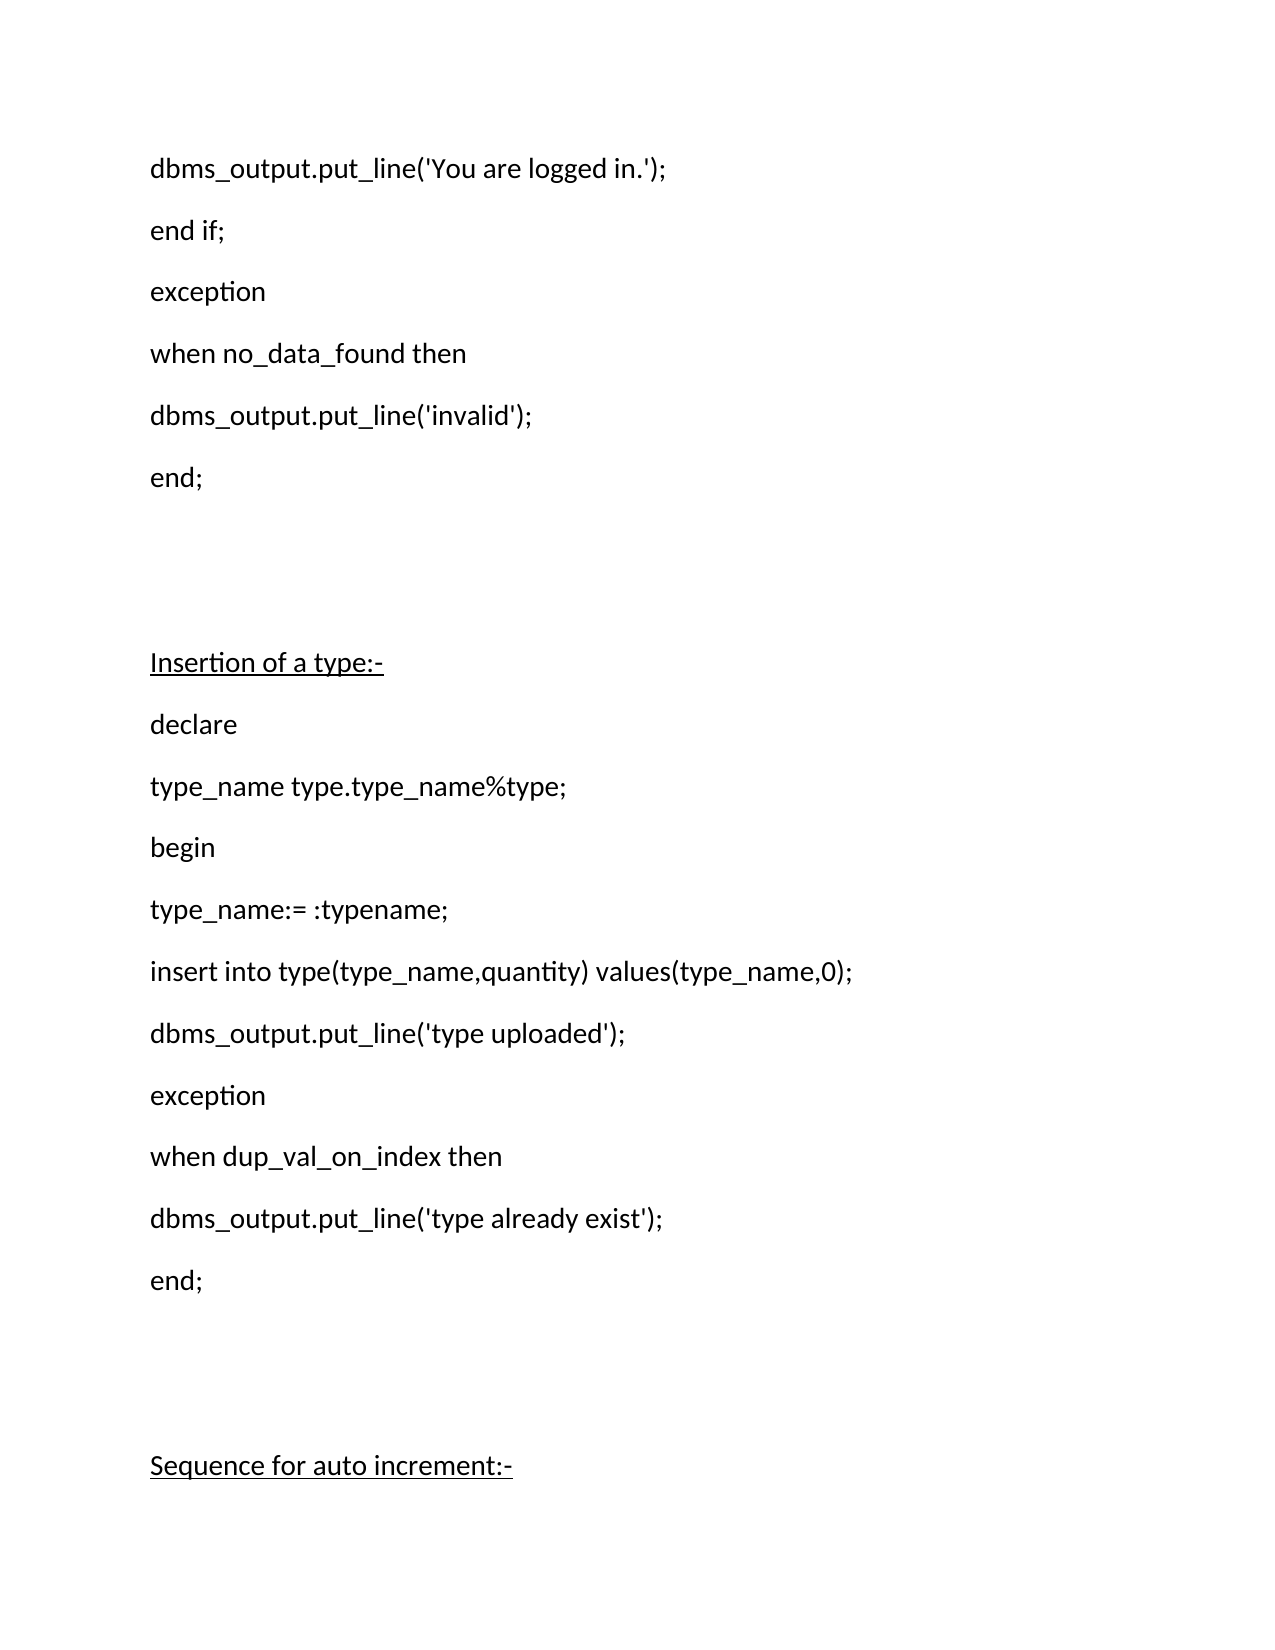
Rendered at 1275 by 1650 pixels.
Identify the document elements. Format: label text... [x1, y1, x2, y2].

text when dup_val_on_index then [150, 1138, 1125, 1174]
text declare [150, 706, 1125, 742]
text type_name type.type_name%type; [150, 768, 1125, 803]
text end; [150, 1262, 1125, 1297]
text Sequence for auto increment:- [150, 1447, 1125, 1483]
text dbms_output.put_line('You are logged in.'); [150, 150, 1125, 186]
text begin [150, 829, 1125, 865]
text end; [150, 459, 1125, 494]
text dbms_output.put_line('type uploaded'); [150, 1015, 1125, 1050]
text insert into type(type_name,quantity) values(type_name,0); [150, 953, 1125, 989]
text exception [150, 1077, 1125, 1112]
text type_name:= :typename; [150, 891, 1125, 927]
text end if; [150, 212, 1125, 247]
text when no_data_found then [150, 335, 1125, 371]
text dbms_output.put_line('type already exist'); [150, 1200, 1125, 1236]
text exception [150, 273, 1125, 309]
text dbms_output.put_line('invalid'); [150, 397, 1125, 433]
text Insertion of a type:- [150, 644, 1125, 680]
